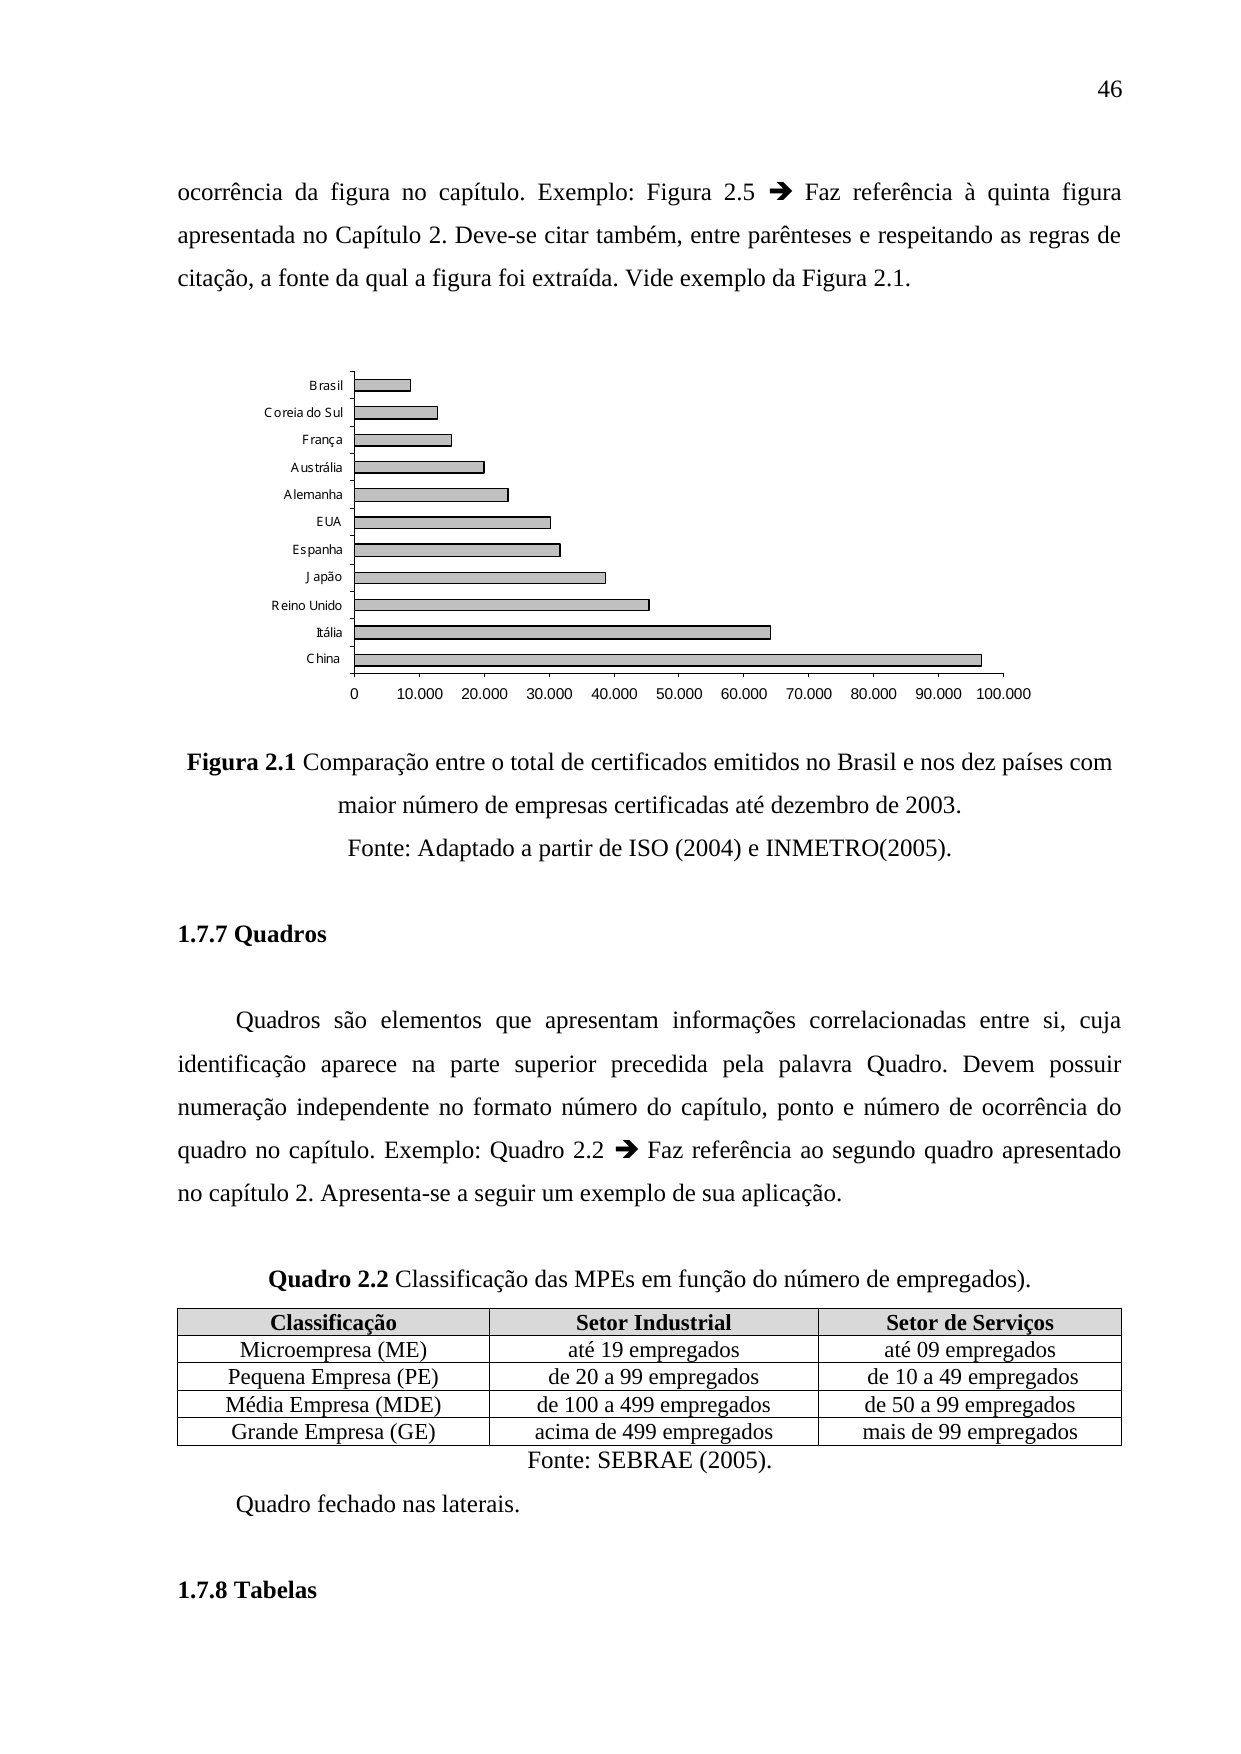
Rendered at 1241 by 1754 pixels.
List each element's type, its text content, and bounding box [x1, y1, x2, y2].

text Quadro 2.2 Classificação das MPEs em função do número de empregados). [177, 1264, 1122, 1293]
text Quadro fechado nas laterais. [177, 1489, 1122, 1517]
table_cell de 99 empregados [490, 1363, 818, 1390]
table_cell Grande Empresa (GE) [178, 1418, 489, 1444]
table_cell de 49 empregados [819, 1363, 1121, 1390]
text Fonte: SEBRAE (2005). [177, 1446, 1122, 1474]
text 1.7.8 Tabelas [177, 1575, 1122, 1604]
table_header Classificação [178, 1309, 489, 1335]
table_header Setor de Serviços [819, 1309, 1121, 1335]
text Quadros são elementos que apresentam informações correlacionadas entre si, cuja identificação aparece na parte superior precedida pela palavra Quadro. Devem possuir numeração independente no formato número do capítulo, ponto e número de ocorrência do quadro no capítulo. Exemplo: Quadro 2.2 Faz referência ao segundo quadro apresentado no capítulo 2. Apresenta-se a seguir um exemplo de sua aplicação. [177, 1006, 1122, 1207]
table_cell de 499 empregados [490, 1391, 818, 1417]
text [177, 177, 1122, 292]
table_cell acima de 499 empregados [490, 1418, 818, 1444]
table_cell Pequena Empresa (PE) [178, 1363, 489, 1390]
text 1.7.7 Quadros [177, 919, 1122, 948]
table_cell Média Empresa (MDE) [178, 1391, 489, 1417]
text Fonte: Adaptado a partir de ISO (2004) e INMETRO(2005). [177, 833, 1122, 862]
table_cell mais de 99 empregados [819, 1418, 1121, 1444]
table_cell de 99 empregados [819, 1391, 1121, 1417]
text Figura 2.1 Comparação entre o total de certificados emitidos no Brasil e nos dez países com maior número de empresas certificadas até dezembro de 2003. [177, 747, 1122, 819]
table_header Setor Industrial [490, 1309, 818, 1335]
table_cell Microempresa (ME) [178, 1336, 489, 1362]
table_cell até 19 empregados [490, 1336, 818, 1362]
table_cell até 09 empregados [819, 1336, 1121, 1362]
